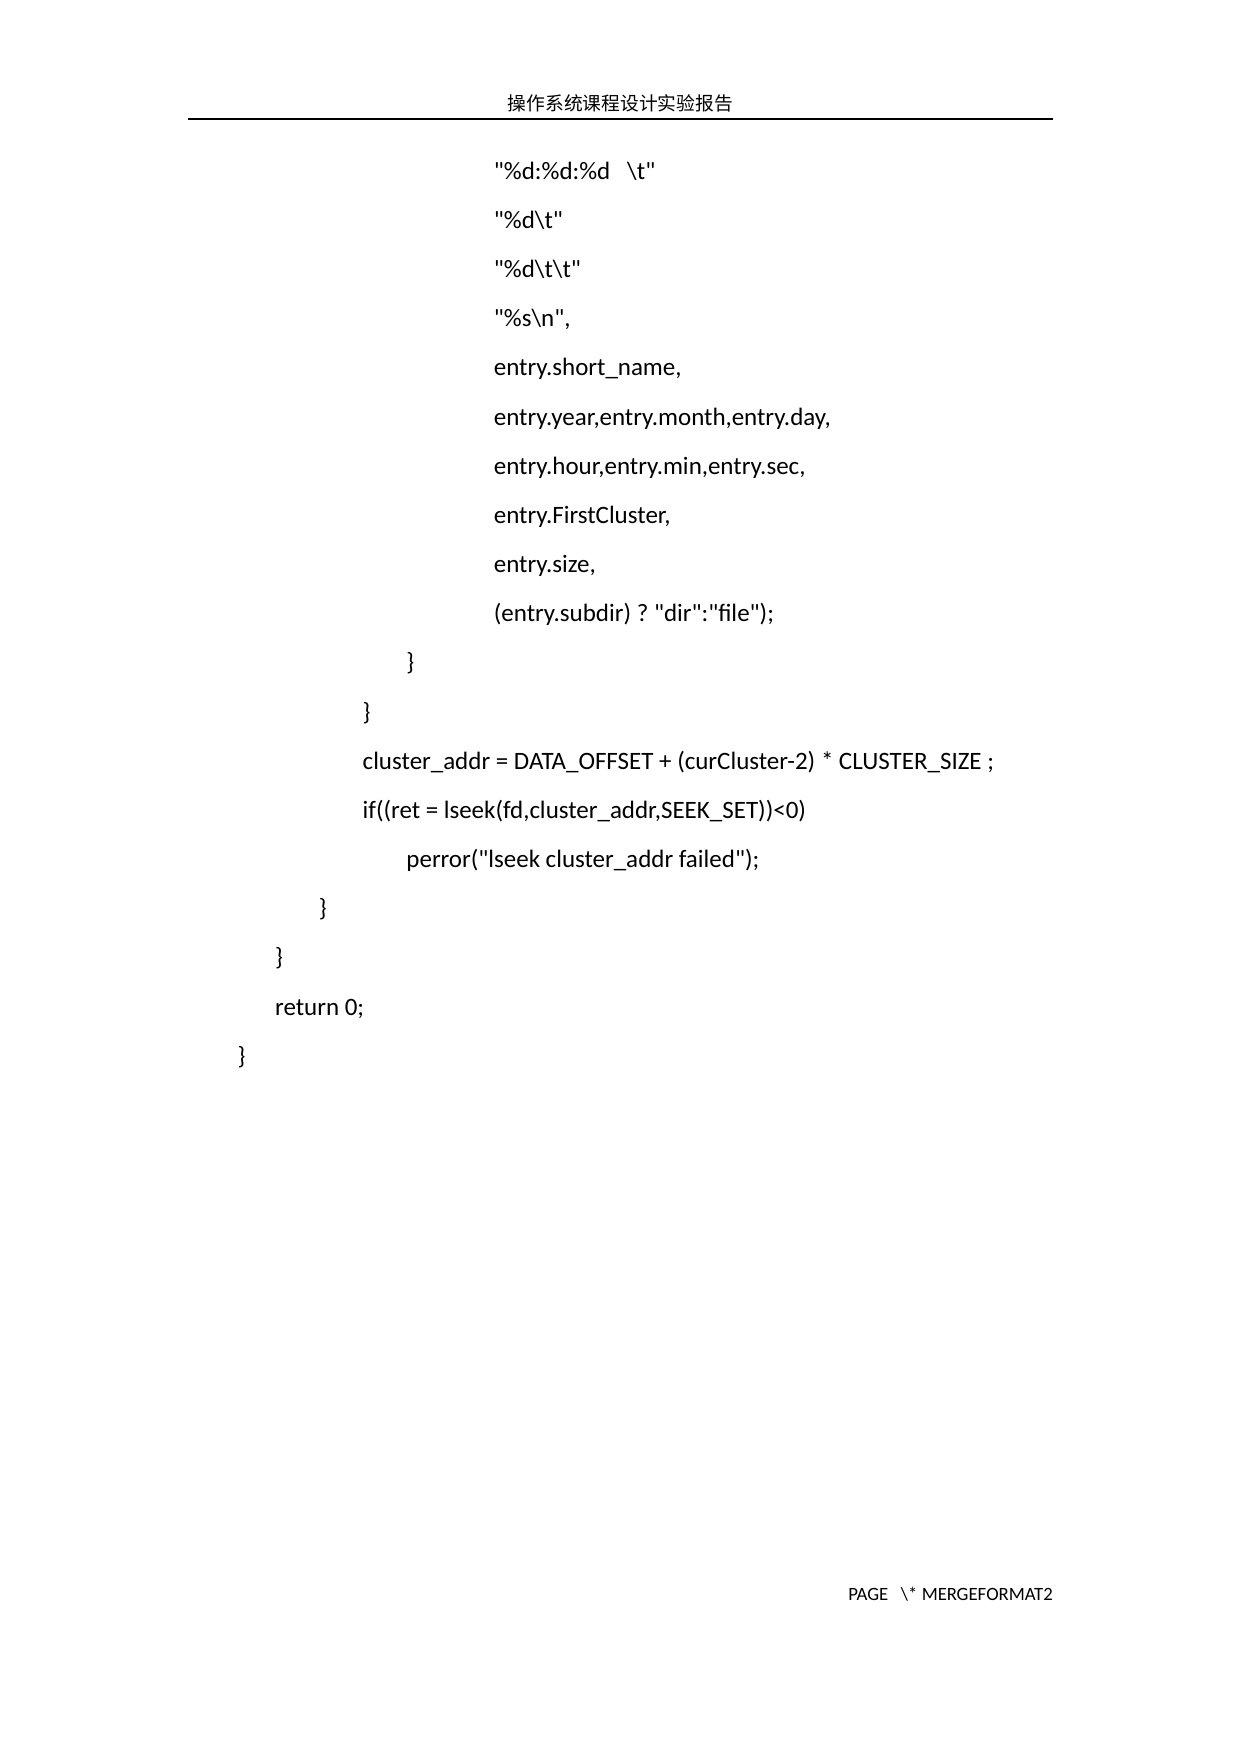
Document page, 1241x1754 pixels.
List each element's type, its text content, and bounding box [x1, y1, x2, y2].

text } [187, 645, 1053, 679]
text cluster_addr = DATA_OFFSET + (curCluster-2) * CLUSTER_SIZE ; [187, 743, 1053, 777]
text "%d:%d:%d \t" [187, 153, 1053, 187]
text entry.year,entry.month,entry.day, [187, 399, 1053, 433]
text entry.FirstCluster, [187, 497, 1053, 531]
text entry.size, [187, 546, 1053, 580]
text "%s\n", [187, 301, 1053, 334]
text } [187, 1038, 1053, 1072]
text if((ret = lseek(fd,cluster_addr,SEEK_SET))<0) [187, 792, 1053, 826]
text entry.short_name, [187, 350, 1053, 384]
text } [187, 891, 1053, 924]
text } [187, 694, 1053, 728]
text perror("lseek cluster_addr failed"); [187, 841, 1053, 875]
text (entry.subdir) ? "dir":"file"); [187, 596, 1053, 629]
text entry.hour,entry.min,entry.sec, [187, 448, 1053, 482]
text "%d\t" [187, 202, 1053, 236]
text } [187, 940, 1053, 974]
text "%d\t\t" [187, 251, 1053, 285]
text return 0; [187, 989, 1053, 1023]
